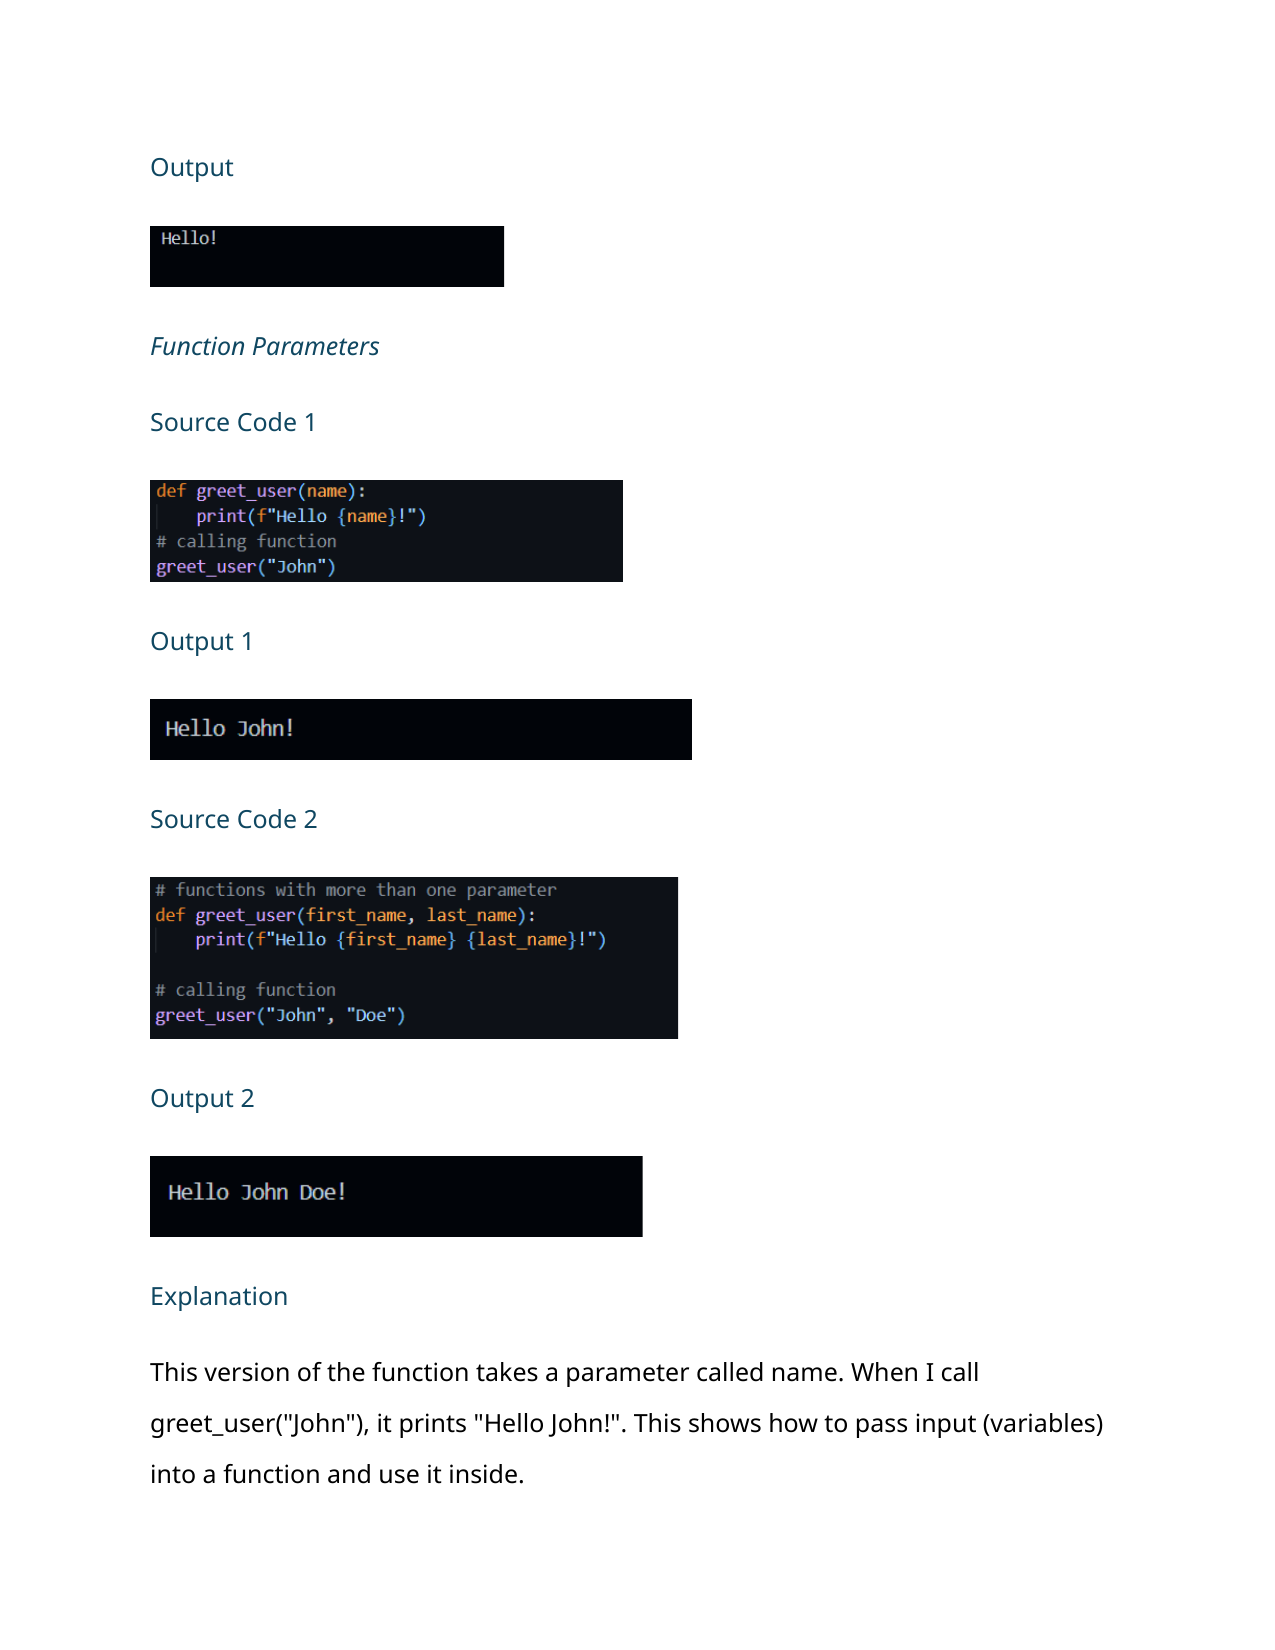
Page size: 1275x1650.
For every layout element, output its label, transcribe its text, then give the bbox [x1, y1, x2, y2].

subtitle Explanation [150, 1279, 1125, 1313]
subtitle Output 2 [150, 1080, 1125, 1114]
picture [150, 877, 679, 1039]
picture [150, 699, 692, 760]
subtitle Source Code 2 [150, 802, 1125, 836]
text This version of the function takes a parameter called name. When I call greet_user("John"), it prints "Hello John!". This shows how to pass input (variables) into a function and use it inside. [150, 1355, 1125, 1491]
subtitle Output 1 [150, 623, 1125, 658]
picture [150, 1156, 643, 1237]
subtitle Source Code 1 [150, 404, 1125, 438]
subtitle Function Parameters [150, 328, 1125, 362]
picture [150, 480, 623, 582]
subtitle Output [150, 150, 1125, 184]
picture [150, 226, 505, 287]
